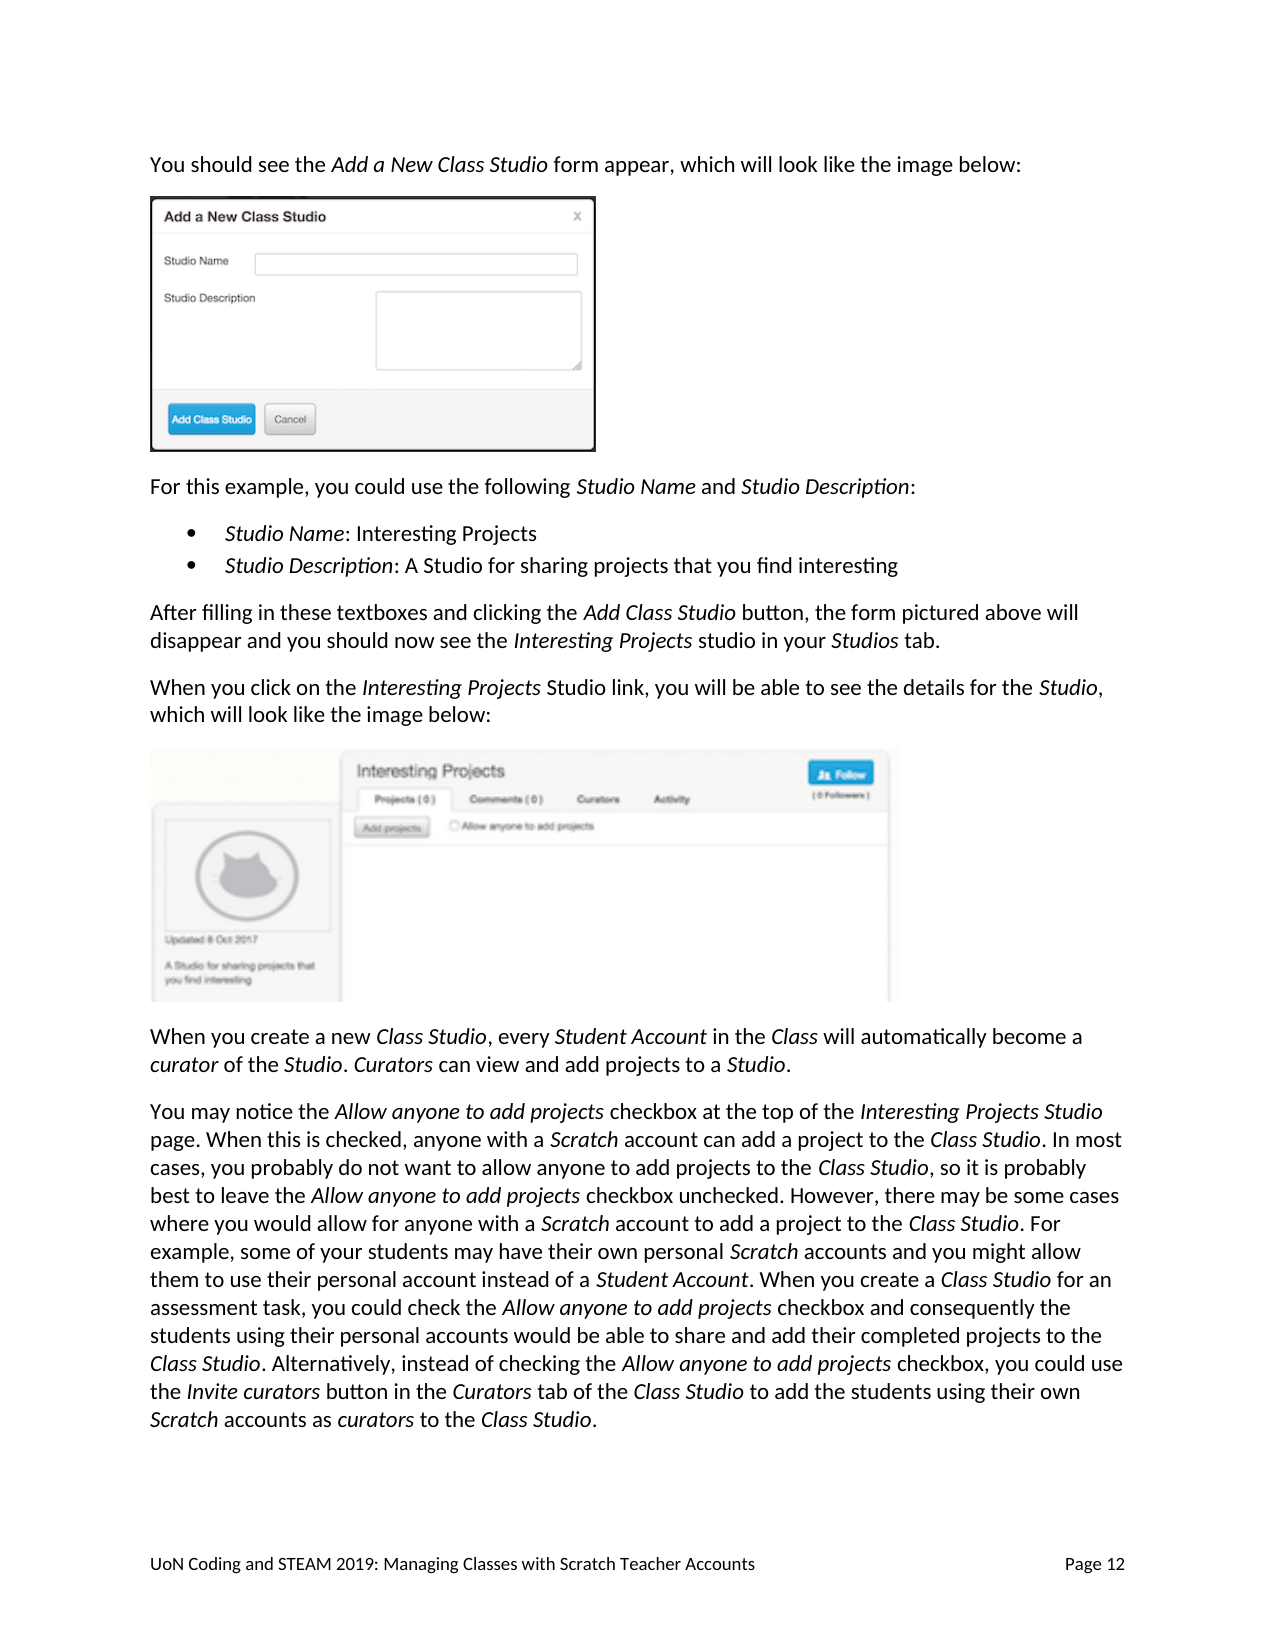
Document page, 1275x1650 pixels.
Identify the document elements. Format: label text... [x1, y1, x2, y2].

list Studio Name: Interesting Projects [187, 519, 1125, 547]
text You may notice the Allow anyone to add projects checkbox at the top of the Interesting Projects Studio page. When this is checked, anyone with a Scratch account can add a project to the Class Studio. In most cases, you probably do not want to allow anyone to add projects to the Class Studio, so it is probably best to leave the Allow anyone to add projects checkbox unchecked. However, there may be some cases where you would allow for anyone with a Scratch account to add a project to the Class Studio. For example, some of your students may have their own personal Scratch accounts and you might allow them to use their personal account instead of a Student Account. When you create a Class Studio for an assessment task, you could check the Allow anyone to add projects checkbox and consequently the students using their personal accounts would be able to share and add their completed projects to the Class Studio. Alternatively, instead of checking the Allow anyone to add projects checkbox, you could use the Invite curators button in the Curators tab of the Class Studio to add the students using their own Scratch accounts as curators to the Class Studio. [150, 1097, 1125, 1433]
picture [150, 196, 596, 452]
text After filling in these textboxes and clicking the Add Class Studio button, the form pictured above will disappear and you should now see the Interesting Projects studio in your Studios tab. [150, 598, 1125, 654]
picture [150, 747, 901, 1002]
list Studio Description: A Studio for sharing projects that you find interesting [187, 551, 1125, 579]
text You should see the Add a New Class Studio form appear, which will look like the image below: [150, 150, 1125, 178]
text For this example, you could use the following Studio Name and Studio Description: [150, 472, 1125, 501]
text When you click on the Interesting Projects Studio link, you will be able to see the details for the Studio, which will look like the image below: [150, 673, 1125, 729]
text When you create a new Class Studio, every Student Account in the Class will automatically become a curator of the Studio. Curators can view and add projects to a Studio. [150, 1022, 1125, 1078]
